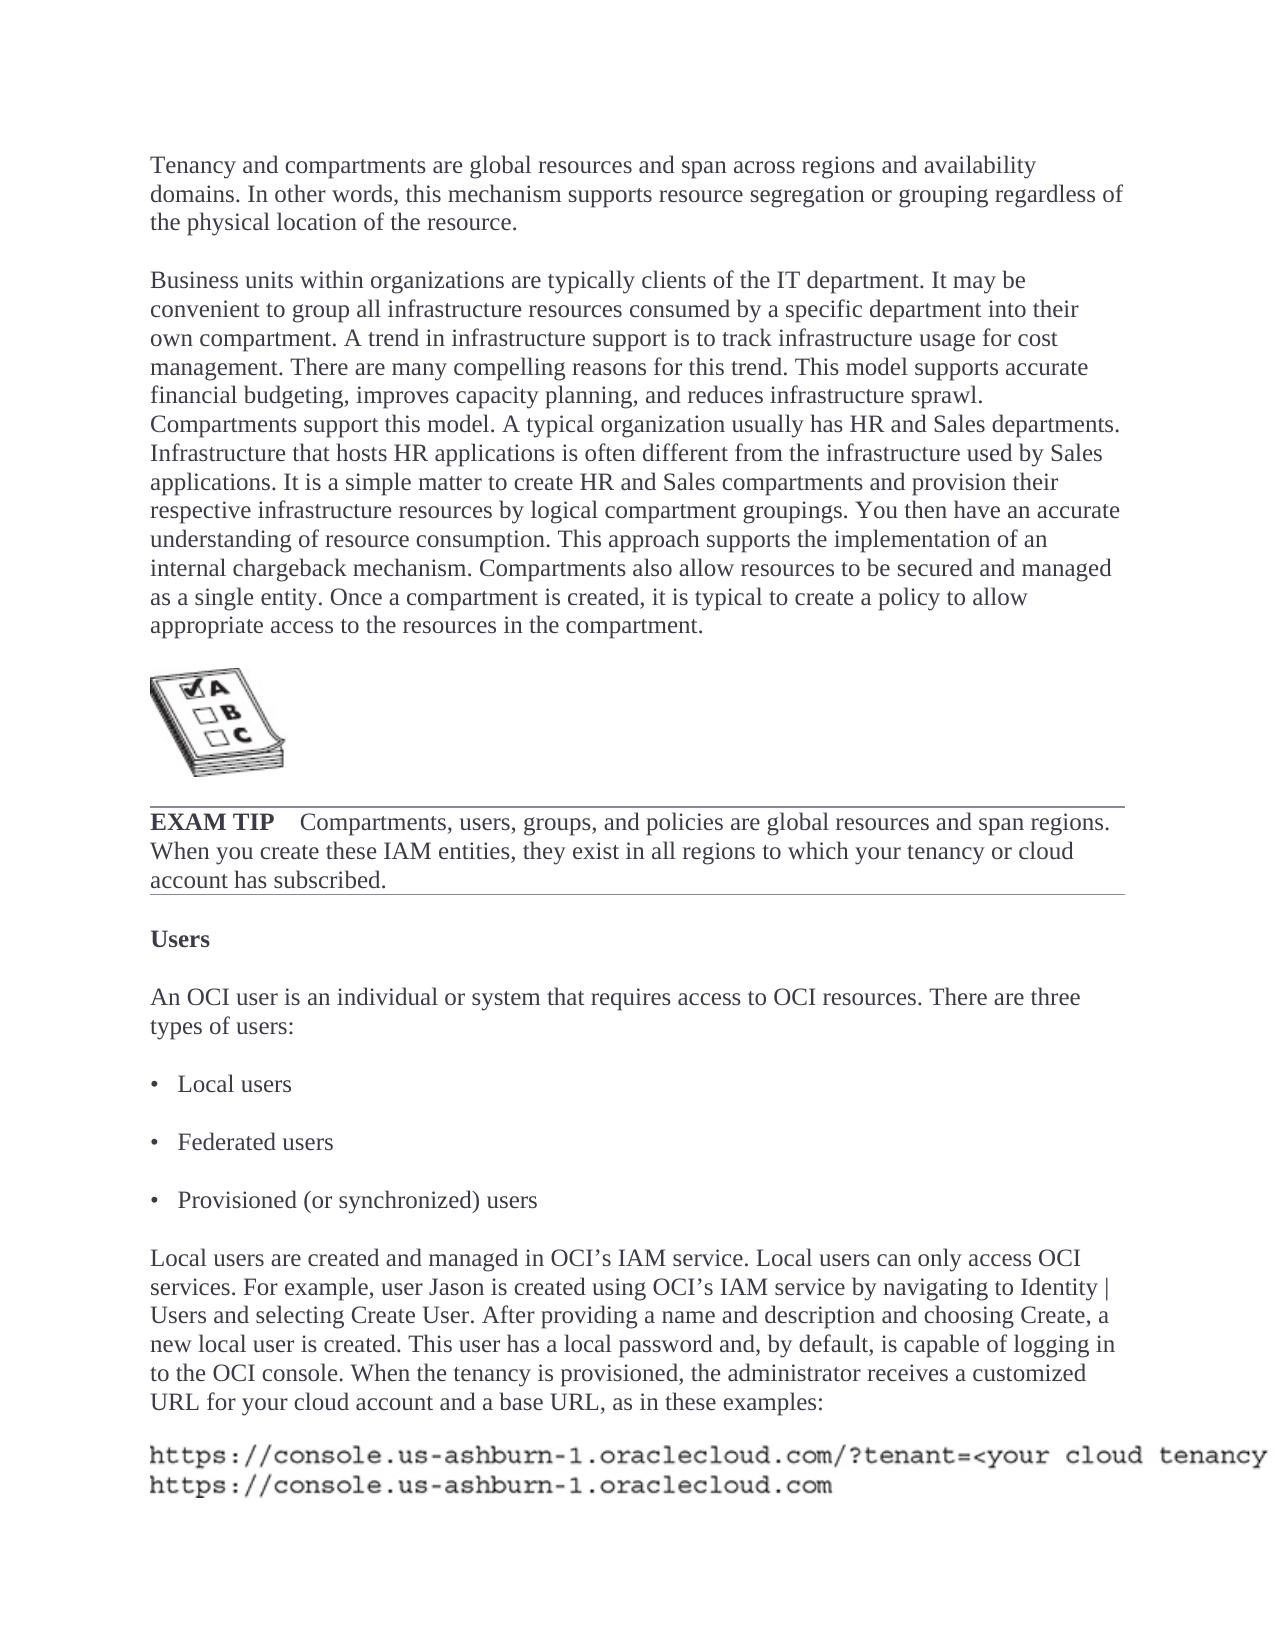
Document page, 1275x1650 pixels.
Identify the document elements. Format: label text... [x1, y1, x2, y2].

text Tenancy and compartments are global resources and span across regions and availability domains. In other words, this mechanism supports resource segregation or grouping regardless of the physical location of the resource. [150, 150, 1125, 236]
text Users [150, 924, 1125, 953]
text EXAM TIP Compartments, users, groups, and policies are global resources and span regions. When you create these IAM entities, they exist in all regions to which your tenancy or cloud account has subscribed. [150, 808, 1125, 894]
text Business units within organizations are typically clients of the IT department. It may be convenient to group all infrastructure resources consumed by a specific department into their own compartment. A trend in infrastructure support is to track infrastructure usage for cost management. There are many compelling reasons for this trend. This model supports accurate financial budgeting, improves capacity planning, and reduces infrastructure sprawl. Compartments support this model. A typical organization usually has HR and Sales departments. Infrastructure that hosts HR applications is often different from the infrastructure used by Sales applications. It is a simple matter to create HR and Sales compartments and provision their respective infrastructure resources by logical compartment groupings. You then have an accurate understanding of resource consumption. This approach supports the implementation of an internal chargeback mechanism. Compartments also allow resources to be secured and managed as a single entity. Once a compartment is created, it is typical to create a policy to allow appropriate access to the resources in the compartment. [150, 265, 1125, 639]
picture [150, 668, 287, 777]
text An OCI user is an individual or system that requires access to OCI resources. There are three types of users: [150, 982, 1125, 1040]
text Local users are created and managed in OCI’s IAM service. Local users can only access OCI services. For example, user Jason is created using OCI’s IAM service by navigating to Identity | Users and selecting Create User. After providing a name and description and choosing Create, a new local user is created. This user has a local password and, by default, is capable of logging in to the OCI console. When the tenancy is provisioned, the administrator receives a customized URL for your cloud account and a base URL, as in these examples: [150, 1243, 1125, 1415]
text • Federated users [150, 1127, 1125, 1156]
picture [150, 1444, 1275, 1498]
text • Provisioned (or synchronized) users [150, 1185, 1125, 1214]
text • Local users [150, 1069, 1125, 1098]
